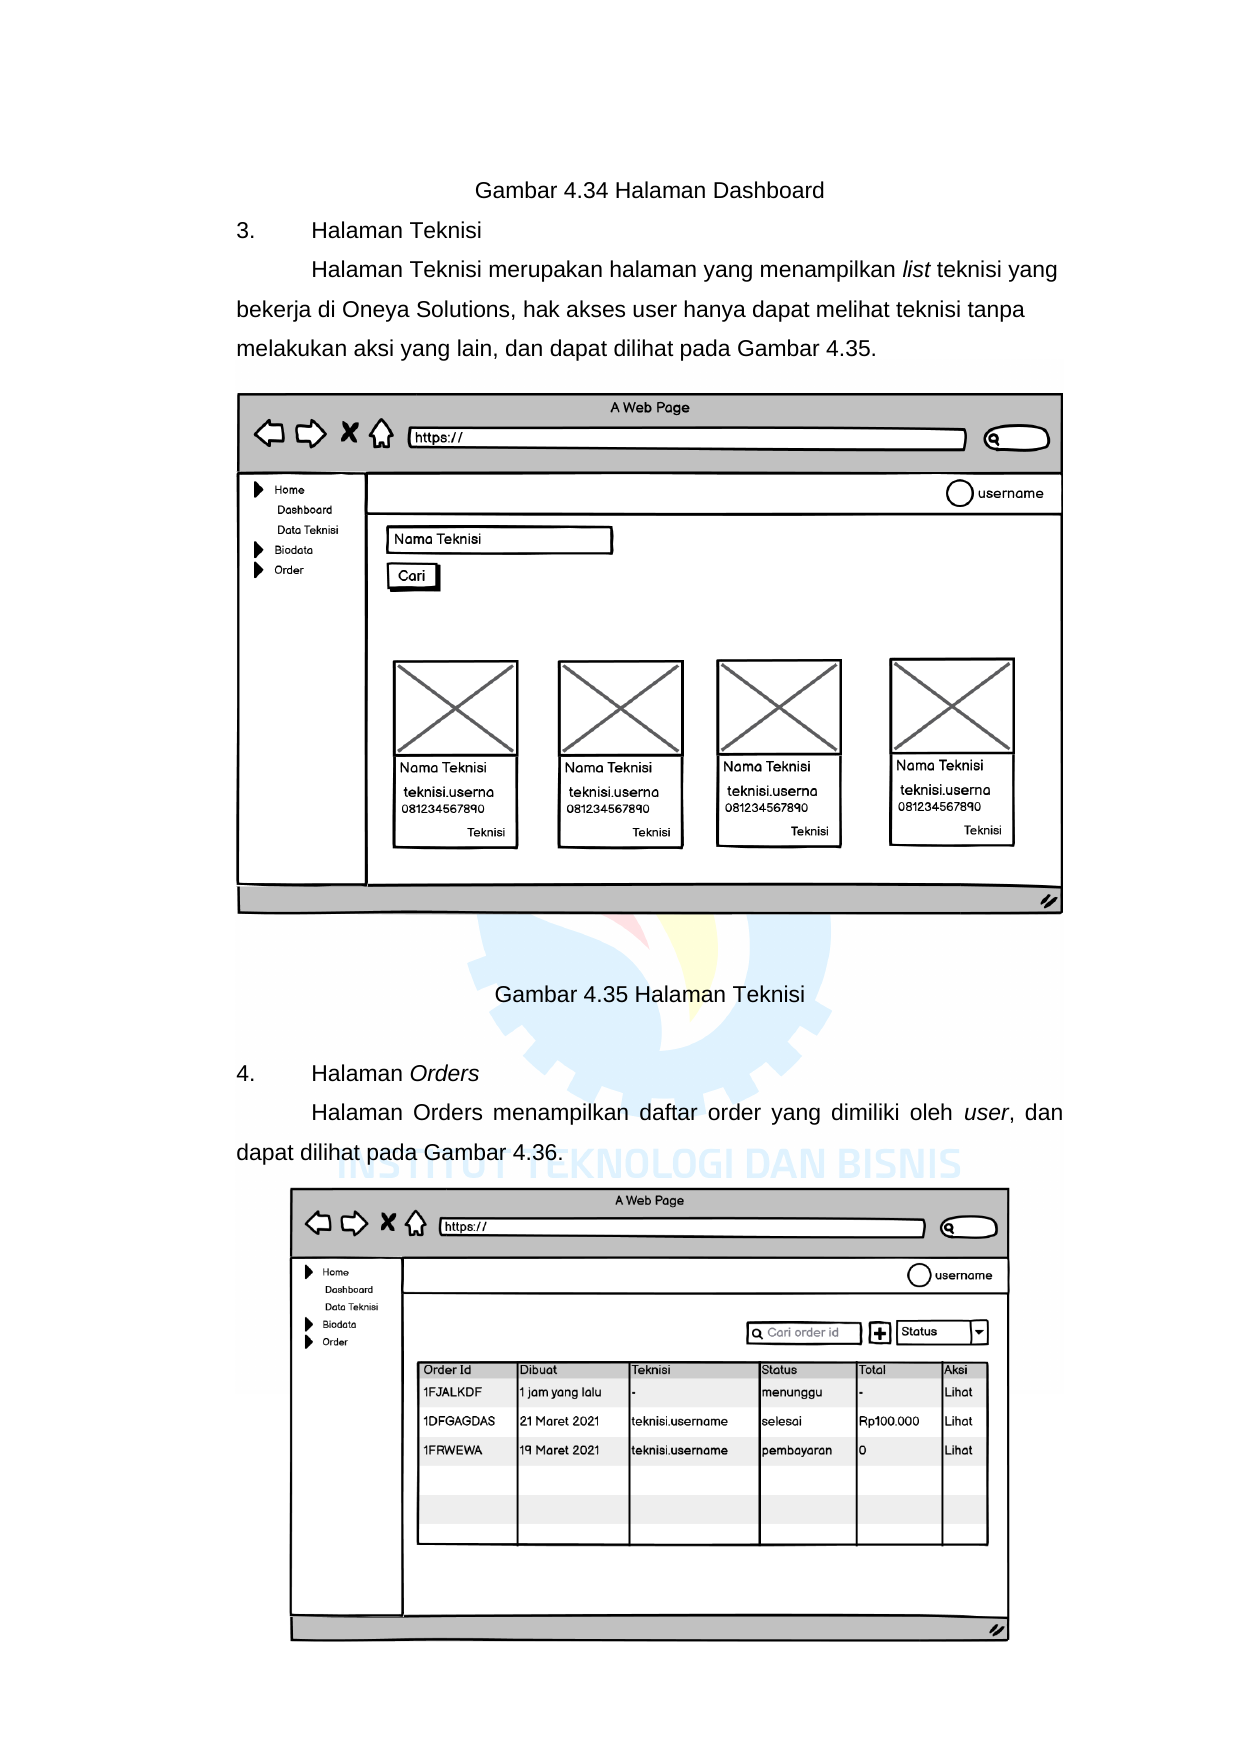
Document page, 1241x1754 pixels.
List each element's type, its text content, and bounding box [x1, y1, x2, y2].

list Halaman Teknisi merupakan halaman yang menampilkan list teknisi yang bekerja di Oneya Solutions, hak akses user hanya dapat melihat teknisi tanpa melakukan aksi yang lain, dan dapat dilihat pada Gambar 4.35. [236, 256, 1063, 361]
list Halaman Teknisi [236, 217, 1063, 243]
text Gambar 4.34 Halaman Dashboard [236, 177, 1063, 203]
list Halaman Orders [236, 1059, 1063, 1086]
text Gambar 4.35 Halaman Teknisi [236, 981, 1063, 1007]
picture [289, 1187, 1010, 1642]
picture [236, 392, 1063, 915]
list Halaman Orders menampilkan daftar order yang dimiliki oleh user, dan dapat dilihat pada Gambar 4.36. [236, 1099, 1063, 1165]
